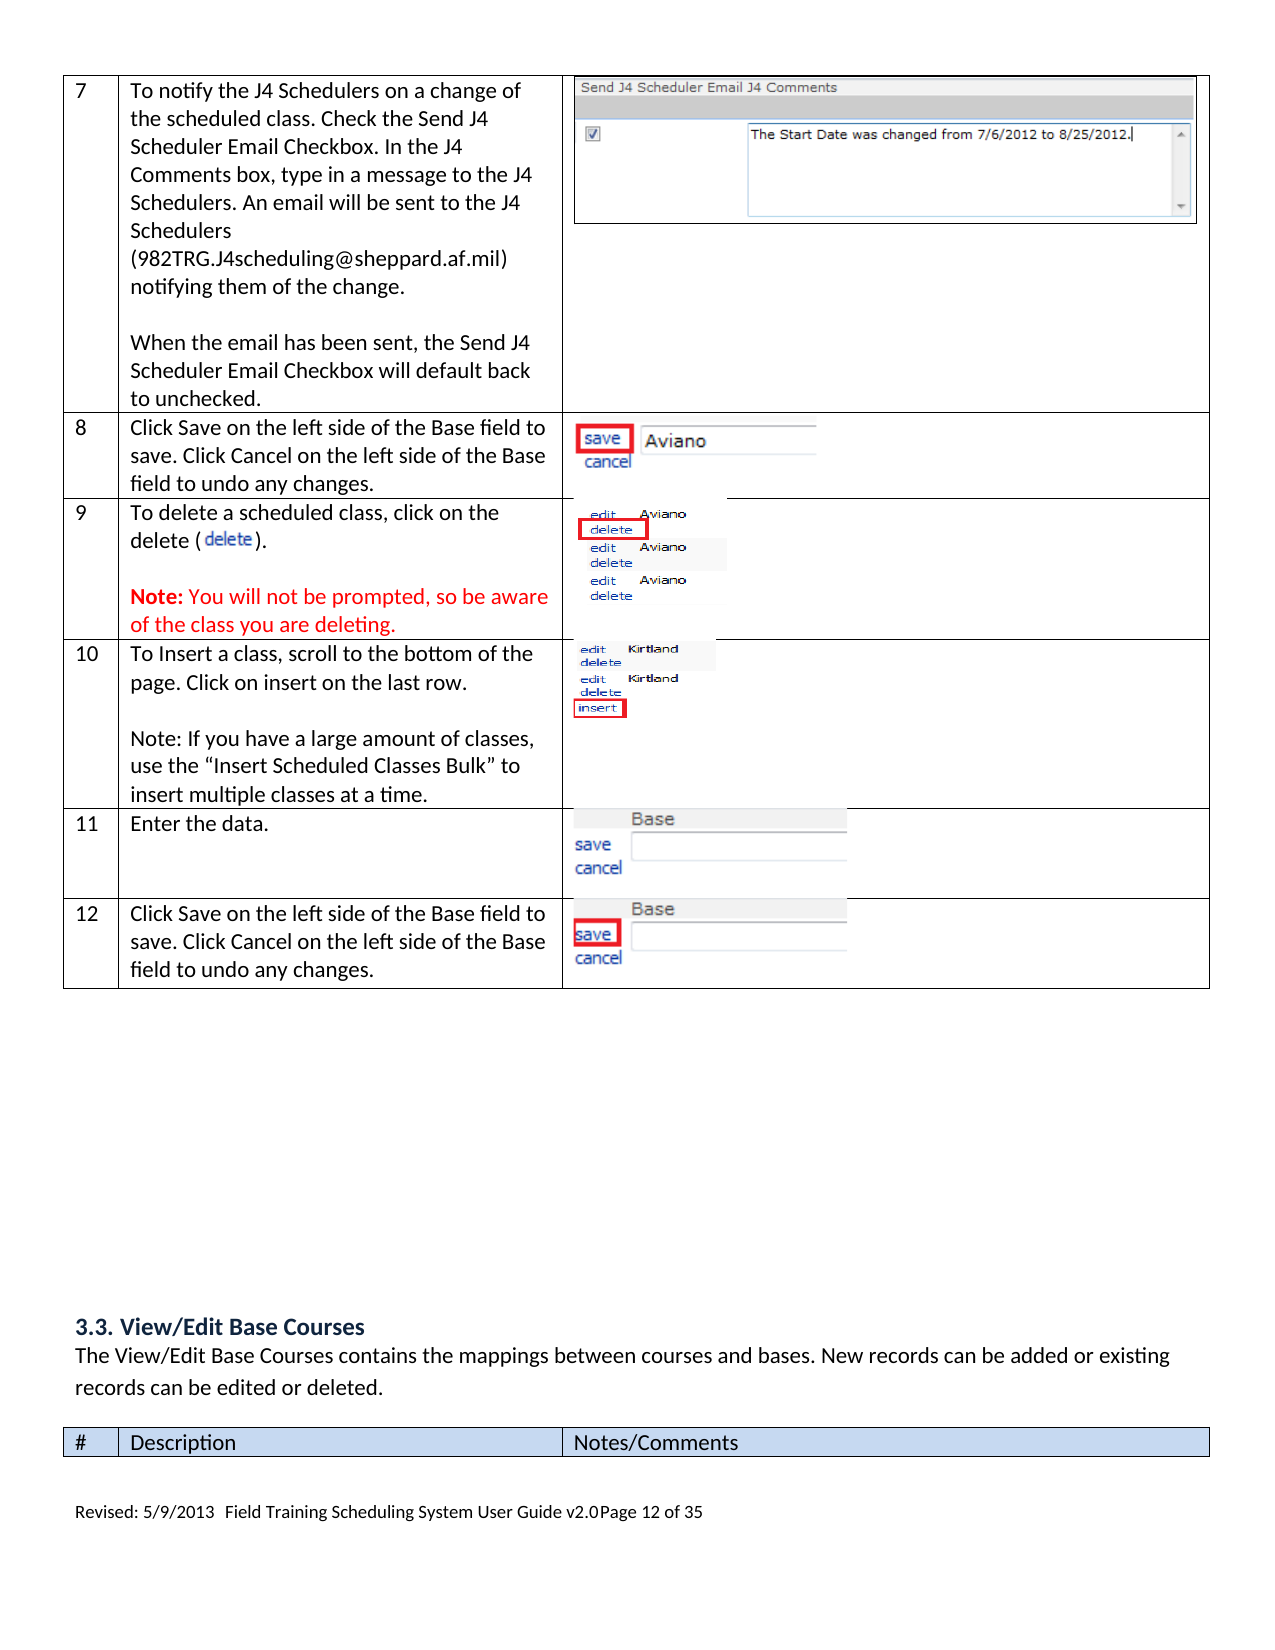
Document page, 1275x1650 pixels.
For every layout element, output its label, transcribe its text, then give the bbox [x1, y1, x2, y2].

table_header Notes/Comments [563, 1428, 1209, 1456]
text The View/Edit Base Courses contains the mappings between courses and bases. New records can be added or existing records can be edited or deleted. [75, 1341, 1200, 1402]
table_cell [563, 76, 1209, 412]
table_cell [563, 899, 573, 988]
table_cell 12 [64, 899, 118, 988]
picture [573, 639, 716, 718]
picture [573, 498, 727, 605]
table_cell [563, 809, 573, 898]
table_cell To delete a scheduled class, click on the delete (). Note: You will not be prompted, so be aware of the class you are deleting. [119, 499, 562, 638]
picture [573, 808, 848, 988]
table_cell [848, 899, 1209, 988]
table_cell 9 [64, 499, 118, 638]
text View/Edit Base Courses [75, 1311, 1200, 1341]
table_cell 8 [64, 413, 118, 497]
picture [201, 528, 255, 549]
picture [575, 77, 1196, 223]
table_header Description [119, 1428, 562, 1456]
table_cell To Insert a class, scroll to the bottom of the page. Click on insert on the last row. Note: If you have a large amount of classes, use the “Insert Scheduled Classes Bulk” to insert multiple classes at a time. [119, 640, 562, 808]
table_cell Click Save on the left side of the Base field to save. Click Cancel on the left side of the Base field to undo any changes. [119, 413, 562, 497]
table_header # [64, 1428, 118, 1456]
picture [573, 413, 826, 482]
table_cell 11 [64, 809, 118, 898]
table_cell [848, 809, 1209, 898]
table_cell Click Save on the left side of the Base field to save. Click Cancel on the left side of the Base field to undo any changes. [119, 899, 562, 988]
table_cell [563, 640, 1209, 808]
table_cell Enter the data. [119, 809, 562, 898]
table_cell To notify the J4 Schedulers on a change of the scheduled class. Check the Send J4 Scheduler Email Checkbox. In the J4 Comments box, type in a message to the J4 Schedulers. An email will be sent to the J4 Schedulers (982TRG.J4scheduling@sheppard.af.mil) notifying them of the change. When the email has been sent, the Send J4 Scheduler Email Checkbox will default back to unchecked. [119, 76, 562, 412]
table_cell [563, 499, 1209, 638]
table_cell 7 [64, 76, 118, 412]
table_cell [563, 413, 1209, 497]
table_cell 10 [64, 640, 118, 808]
